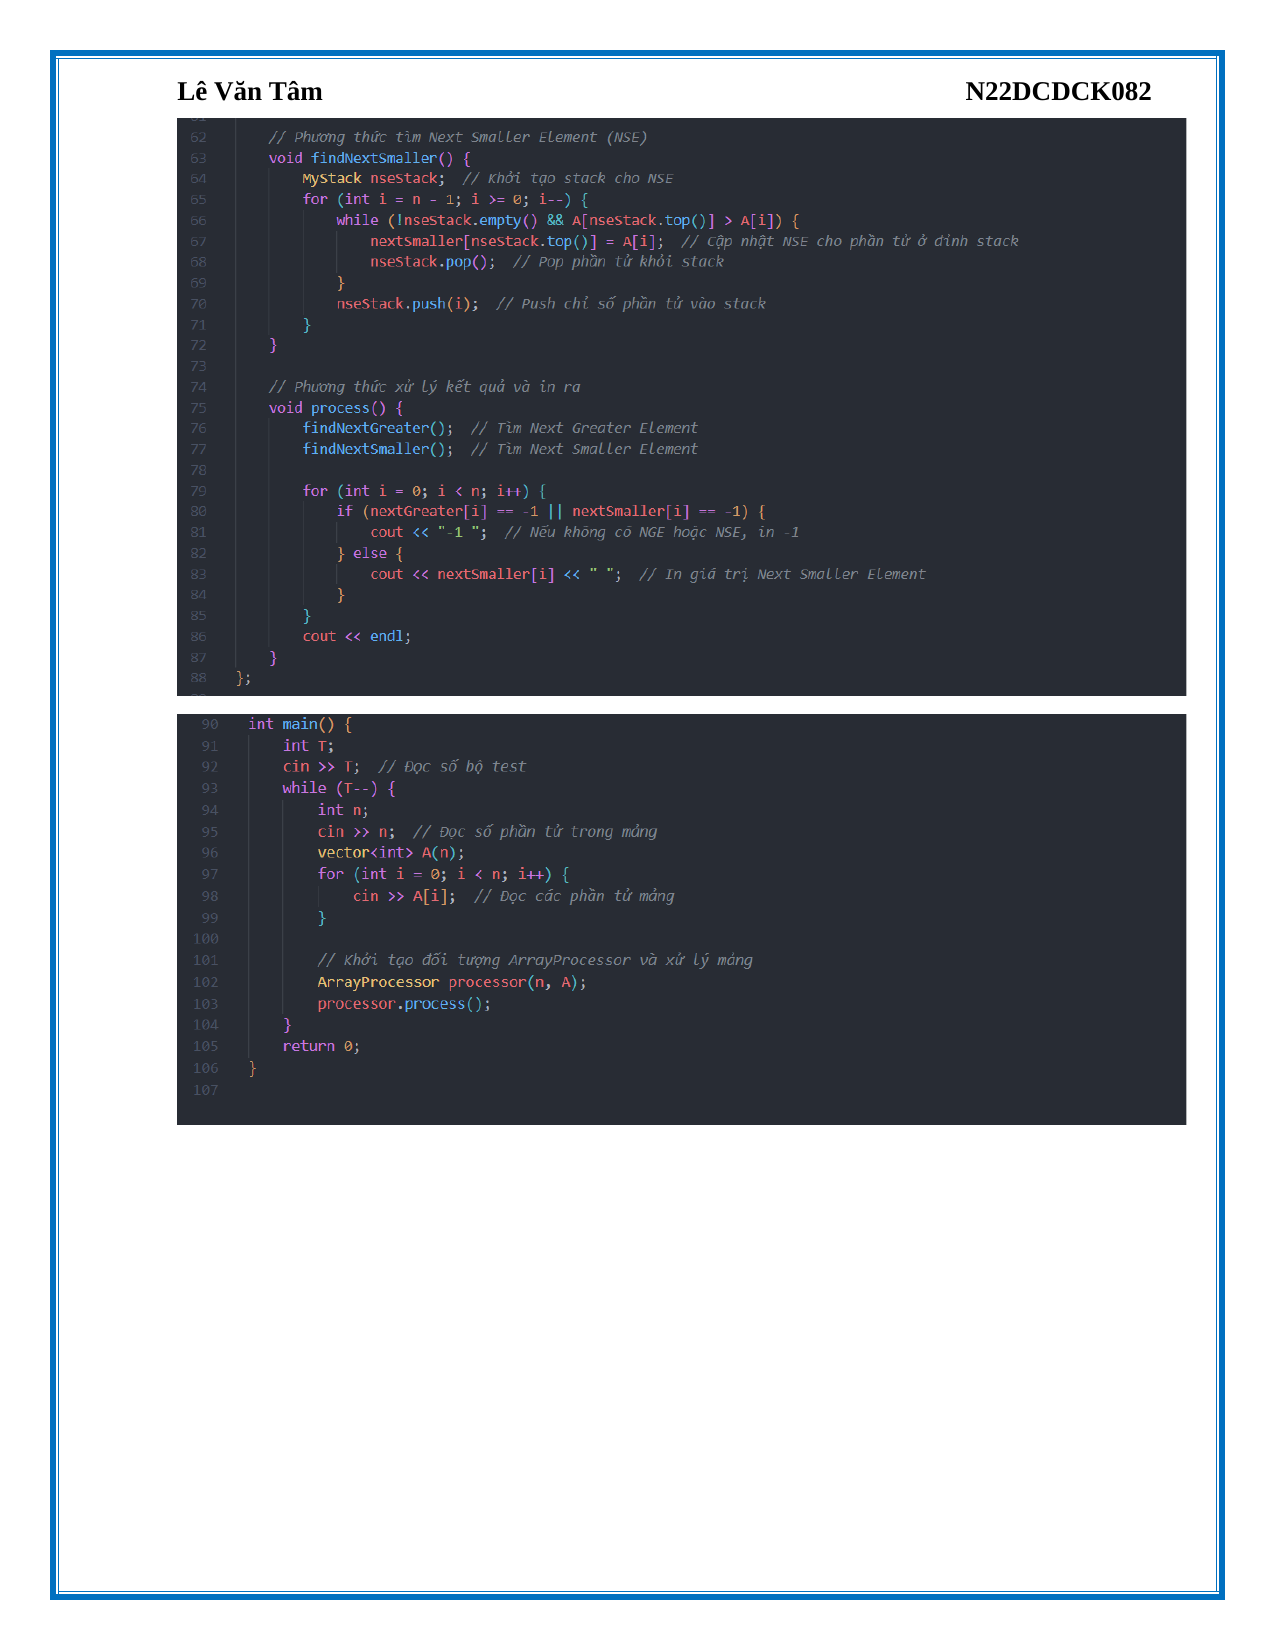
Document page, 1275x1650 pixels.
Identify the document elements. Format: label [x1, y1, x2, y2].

picture [177, 714, 1187, 1125]
picture [177, 118, 1187, 696]
